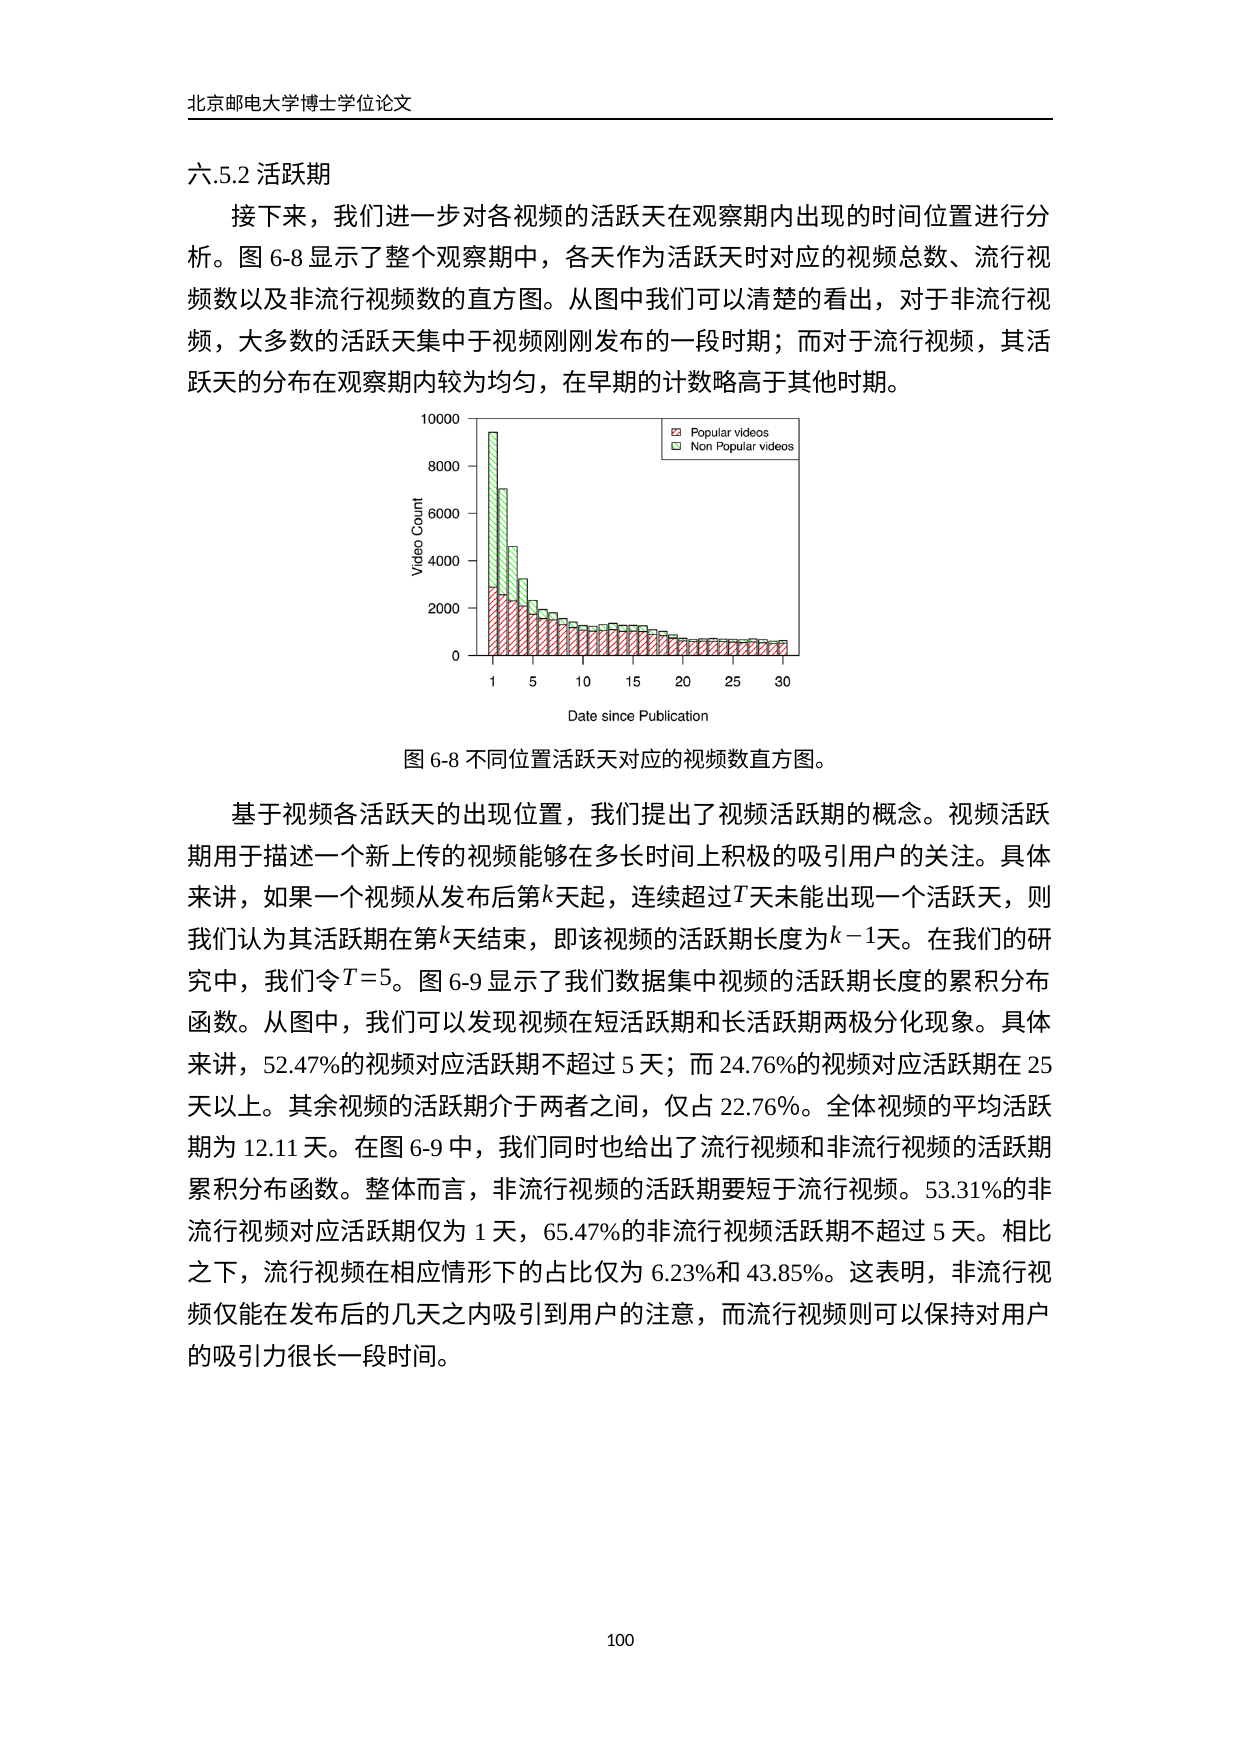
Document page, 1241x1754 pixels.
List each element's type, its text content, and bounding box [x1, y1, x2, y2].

text 活跃期 [187, 150, 1053, 192]
text 图6-8 不同位置活跃天对应的视频数直方图。 [187, 742, 1053, 774]
text 接下来，我们进一步对各视频的活跃天在观察期内出现的时间位置进行分析。图6-8显示了整个观察期中，各天作为活跃天时对应的视频总数、流行视频数以及非流行视频数的直方图。从图中我们可以清楚的看出，对于非流行视频，大多数的活跃天集中于视频刚刚发布的一段时期；而对于流行视频，其活跃天的分布在观察期内较为均匀，在早期的计数略高于其他时期。 [187, 192, 1053, 400]
text 基于视频各活跃天的出现位置，我们提出了视频活跃期的概念。视频活跃期用于描述一个新上传的视频能够在多长时间上积极的吸引用户的关注。具体来讲，如果一个视频从发布后第天起，连续超过天未能出现一个活跃天，则我们认为其活跃期在第天结束，即该视频的活跃期长度为天。在我们的研究中，我们令。图6-9显示了我们数据集中视频的活跃期长度的累积分布函数。从图中，我们可以发现视频在短活跃期和长活跃期两极分化现象。具体来讲，52.47%的视频对应活跃期不超过5天；而24.76%的视频对应活跃期在25天以上。其余视频的活跃期介于两者之间，仅占22.76％。全体视频的平均活跃期为12.11天。在图6-9中，我们同时也给出了流行视频和非流行视频的活跃期累积分布函数。整体而言，非流行视频的活跃期要短于流行视频。53.31%的非流行视频对应活跃期仅为1天，65.47%的非流行视频活跃期不超过5天。相比之下，流行视频在相应情形下的占比仅为6.23%和43.85%。这表明，非流行视频仅能在发布后的几天之内吸引到用户的注意，而流行视频则可以保持对用户的吸引力很长一段时间。 [187, 790, 1053, 1373]
picture [406, 400, 835, 743]
